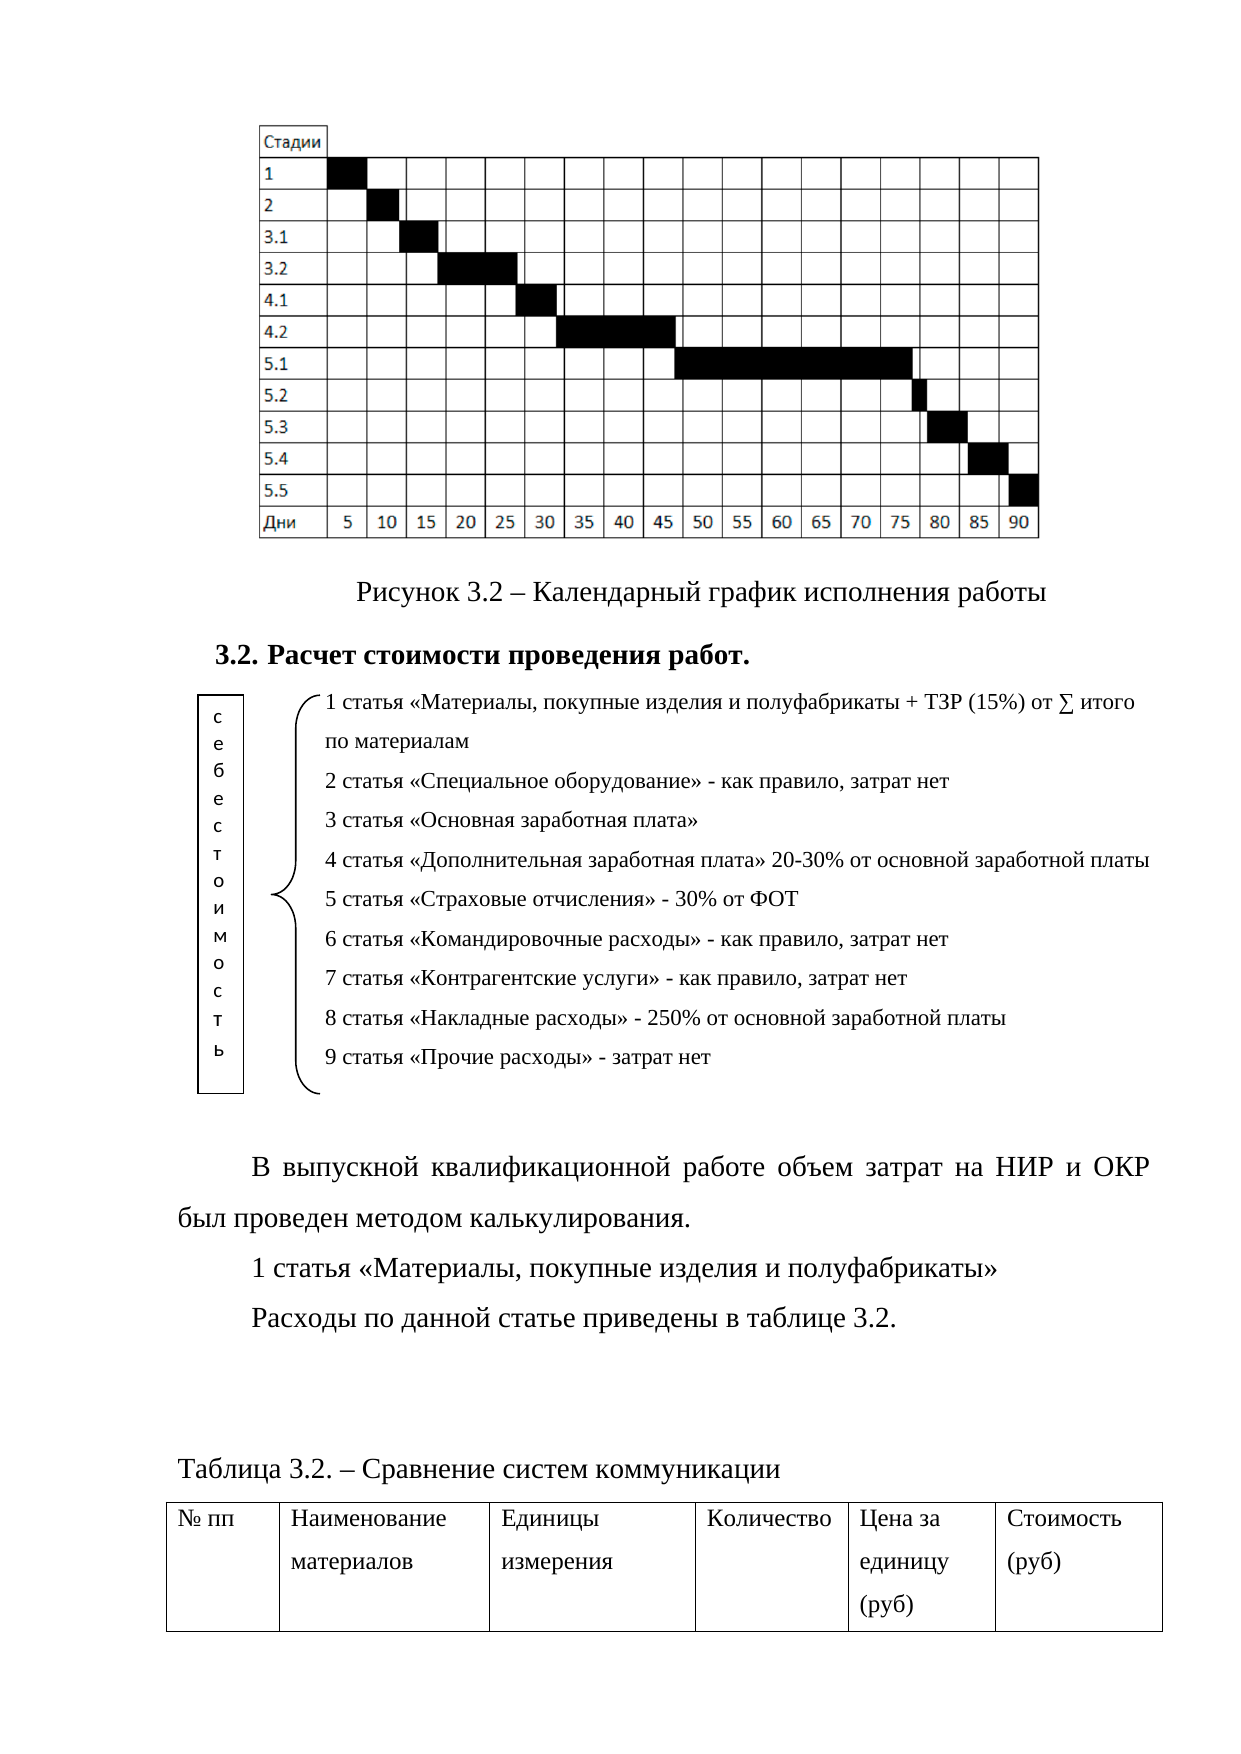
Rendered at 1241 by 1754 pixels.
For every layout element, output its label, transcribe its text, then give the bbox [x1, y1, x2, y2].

table_header Единицы измерения [490, 1503, 695, 1631]
picture [251, 118, 1049, 549]
list 7 статья «Контрагентские услуги» - как правило, затрат нет [325, 964, 1152, 990]
list 9 статья «Прочие расходы» - затрат нет [325, 1043, 1152, 1069]
table_header Цена за единицу (руб) [849, 1503, 995, 1631]
table_header Стоимость (руб) [996, 1503, 1162, 1631]
list 4 статья «Дополнительная заработная плата» 20-30% от основной заработной платы [325, 846, 1152, 872]
list Расходы по данной статье приведены в таблице 3.2. [177, 1300, 1152, 1334]
text Рисунок 3.2 – Календарный график исполнения работы [177, 574, 1152, 608]
list 5 статья «Страховые отчисления» - 30% от ФОТ [325, 885, 1152, 911]
list 1 статья «Материалы, покупные изделия и полуфабрикаты» [177, 1250, 1152, 1284]
list 1 статья «Материалы, покупные изделия и полуфабрикаты + ТЗР (15%) от ∑ итого по материалам [325, 688, 1152, 753]
table_header № пп [167, 1503, 279, 1631]
list 6 статья «Командировочные расходы» - как правило, затрат нет [325, 924, 1152, 951]
list В выпускной квалификационной работе объем затрат на НИР и ОКР был проведен методом калькулирования. [177, 1149, 1152, 1233]
text Таблица 3.2. – Сравнение систем коммуникации [177, 1451, 1152, 1485]
table_header Количество [696, 1503, 848, 1631]
list 2 статья «Специальное оборудование» - как правило, затрат нет [325, 767, 1152, 793]
list 8 статья «Накладные расходы» - 250% от основной заработной платы [325, 1003, 1152, 1030]
list 3 статья «Основная заработная плата» [325, 806, 1152, 832]
list Расчет стоимости проведения работ. [215, 637, 1152, 671]
table_header Наименование материалов [280, 1503, 489, 1631]
